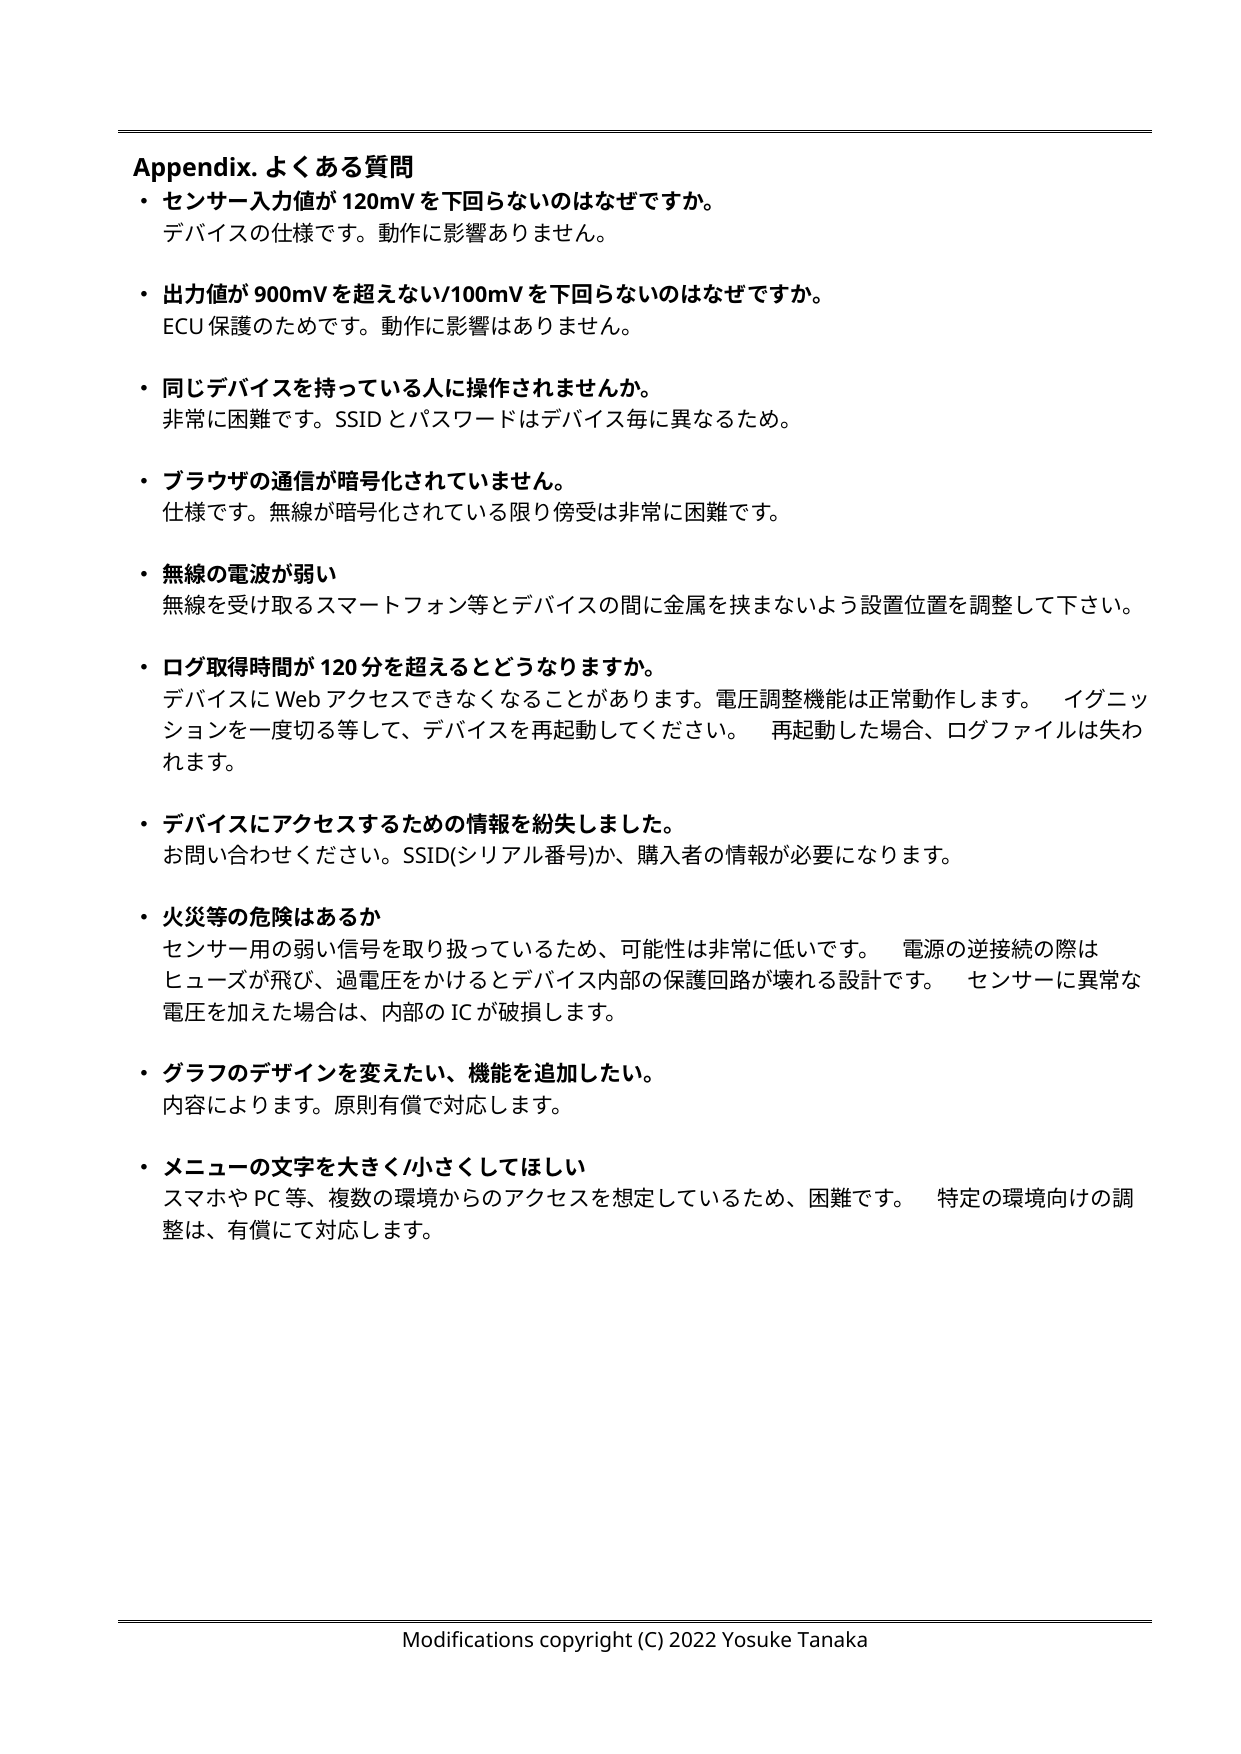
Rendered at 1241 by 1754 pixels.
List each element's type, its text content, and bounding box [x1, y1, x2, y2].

list デバイスにアクセスするための情報を紛失しました。 [133, 807, 1152, 838]
text センサー用の弱い信号を取り扱っているため、可能性は非常に低いです。 電源の逆接続の際はヒューズが飛び、過電圧をかけるとデバイス内部の保護回路が壊れる設計です。 センサーに異常な電圧を加えた場合は、内部のICが破損します。 [162, 932, 1152, 1027]
text デバイスの仕様です。動作に影響ありません。 [162, 216, 1152, 247]
list 出力値が900mVを超えない/100mVを下回らないのはなぜですか。 [133, 277, 1152, 309]
text 内容によります。原則有償で対応します。 [162, 1088, 1152, 1120]
text 仕様です。無線が暗号化されている限り傍受は非常に困難です。 [162, 495, 1152, 527]
list ログ取得時間が120分を超えるとどうなりますか。 [133, 650, 1152, 682]
list センサー入力値が120mVを下回らないのはなぜですか。 [133, 184, 1152, 216]
list ブラウザの通信が暗号化されていません。 [133, 464, 1152, 495]
list グラフのデザインを変えたい、機能を追加したい。 [133, 1056, 1152, 1088]
list 同じデバイスを持っている人に操作されませんか。 [133, 371, 1152, 402]
text お問い合わせください。SSID(シリアル番号)か、購入者の情報が必要になります。 [162, 838, 1152, 870]
text ECU保護のためです。動作に影響はありません。 [162, 309, 1152, 341]
text スマホやPC等、複数の環境からのアクセスを想定しているため、困難です。 特定の環境向けの調整は、有償にて対応します。 [162, 1181, 1152, 1245]
list 火災等の危険はあるか [133, 900, 1152, 932]
list 無線の電波が弱い [133, 557, 1152, 588]
text 無線を受け取るスマートフォン等とデバイスの間に金属を挟まないよう設置位置を調整して下さい。 [162, 588, 1152, 620]
list メニューの文字を大きく/小さくしてほしい [133, 1149, 1152, 1181]
title Appendix. よくある質問 [133, 148, 1130, 184]
text 非常に困難です。SSIDとパスワードはデバイス毎に異なるため。 [162, 402, 1152, 434]
text デバイスにWebアクセスできなくなることがあります。電圧調整機能は正常動作します。 イグニッションを一度切る等して、デバイスを再起動してください。 再起動した場合、ログファイルは失われます。 [162, 682, 1152, 777]
